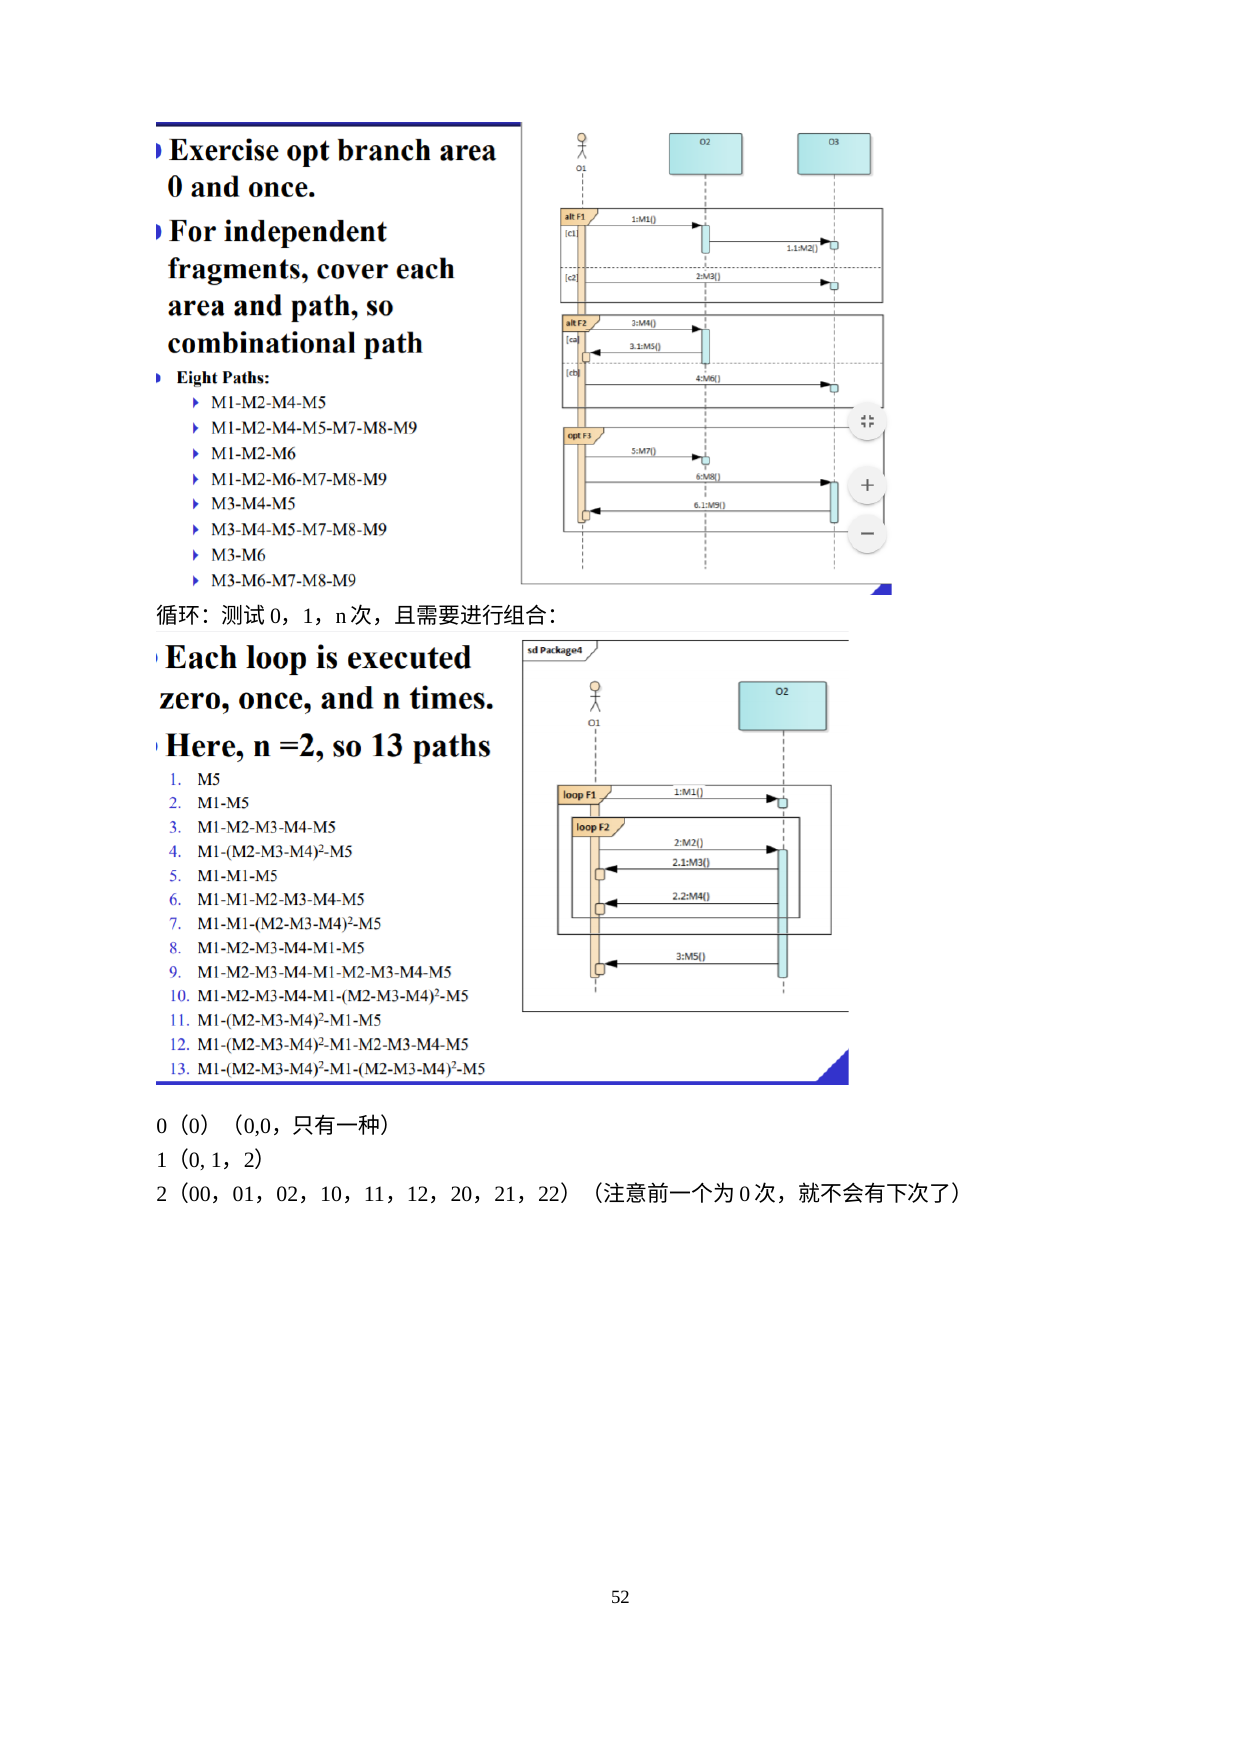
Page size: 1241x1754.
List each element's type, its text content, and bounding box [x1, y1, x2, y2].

text 2（00，01，02，10，11，12，20，21，22）（注意前一个为0次，就不会有下次了） [112, 1175, 1128, 1209]
text 1（0, 1，2） [112, 1141, 1128, 1175]
picture [156, 631, 849, 1085]
picture [156, 122, 892, 595]
text 循环：测试0，1，n次，且需要进行组合： [112, 597, 1128, 631]
text 0（0）（0,0，只有一种） [112, 1107, 1128, 1141]
